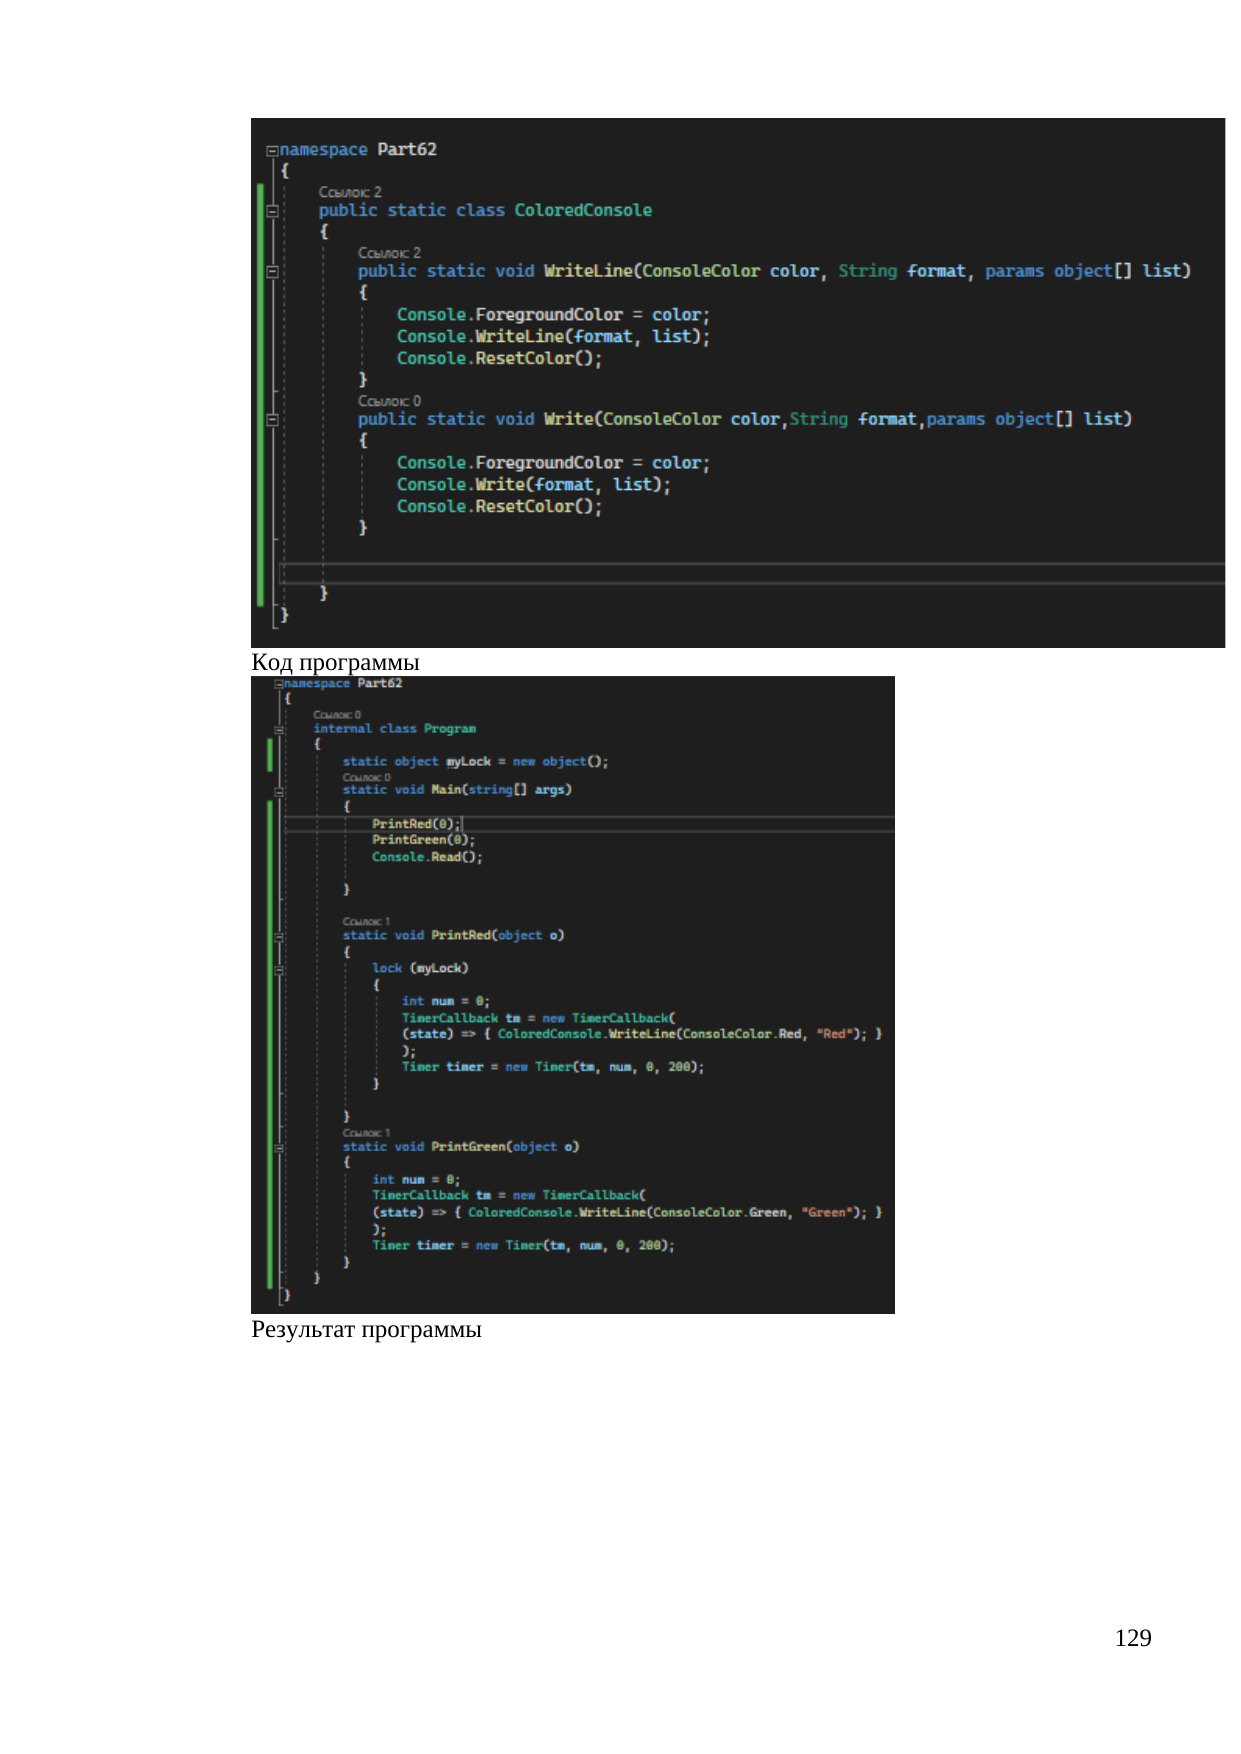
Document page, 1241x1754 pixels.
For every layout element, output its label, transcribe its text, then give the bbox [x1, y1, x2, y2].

picture [251, 676, 895, 1314]
text Код программы [177, 647, 1152, 676]
text Результат программы [177, 1314, 1152, 1342]
picture [251, 118, 1226, 648]
